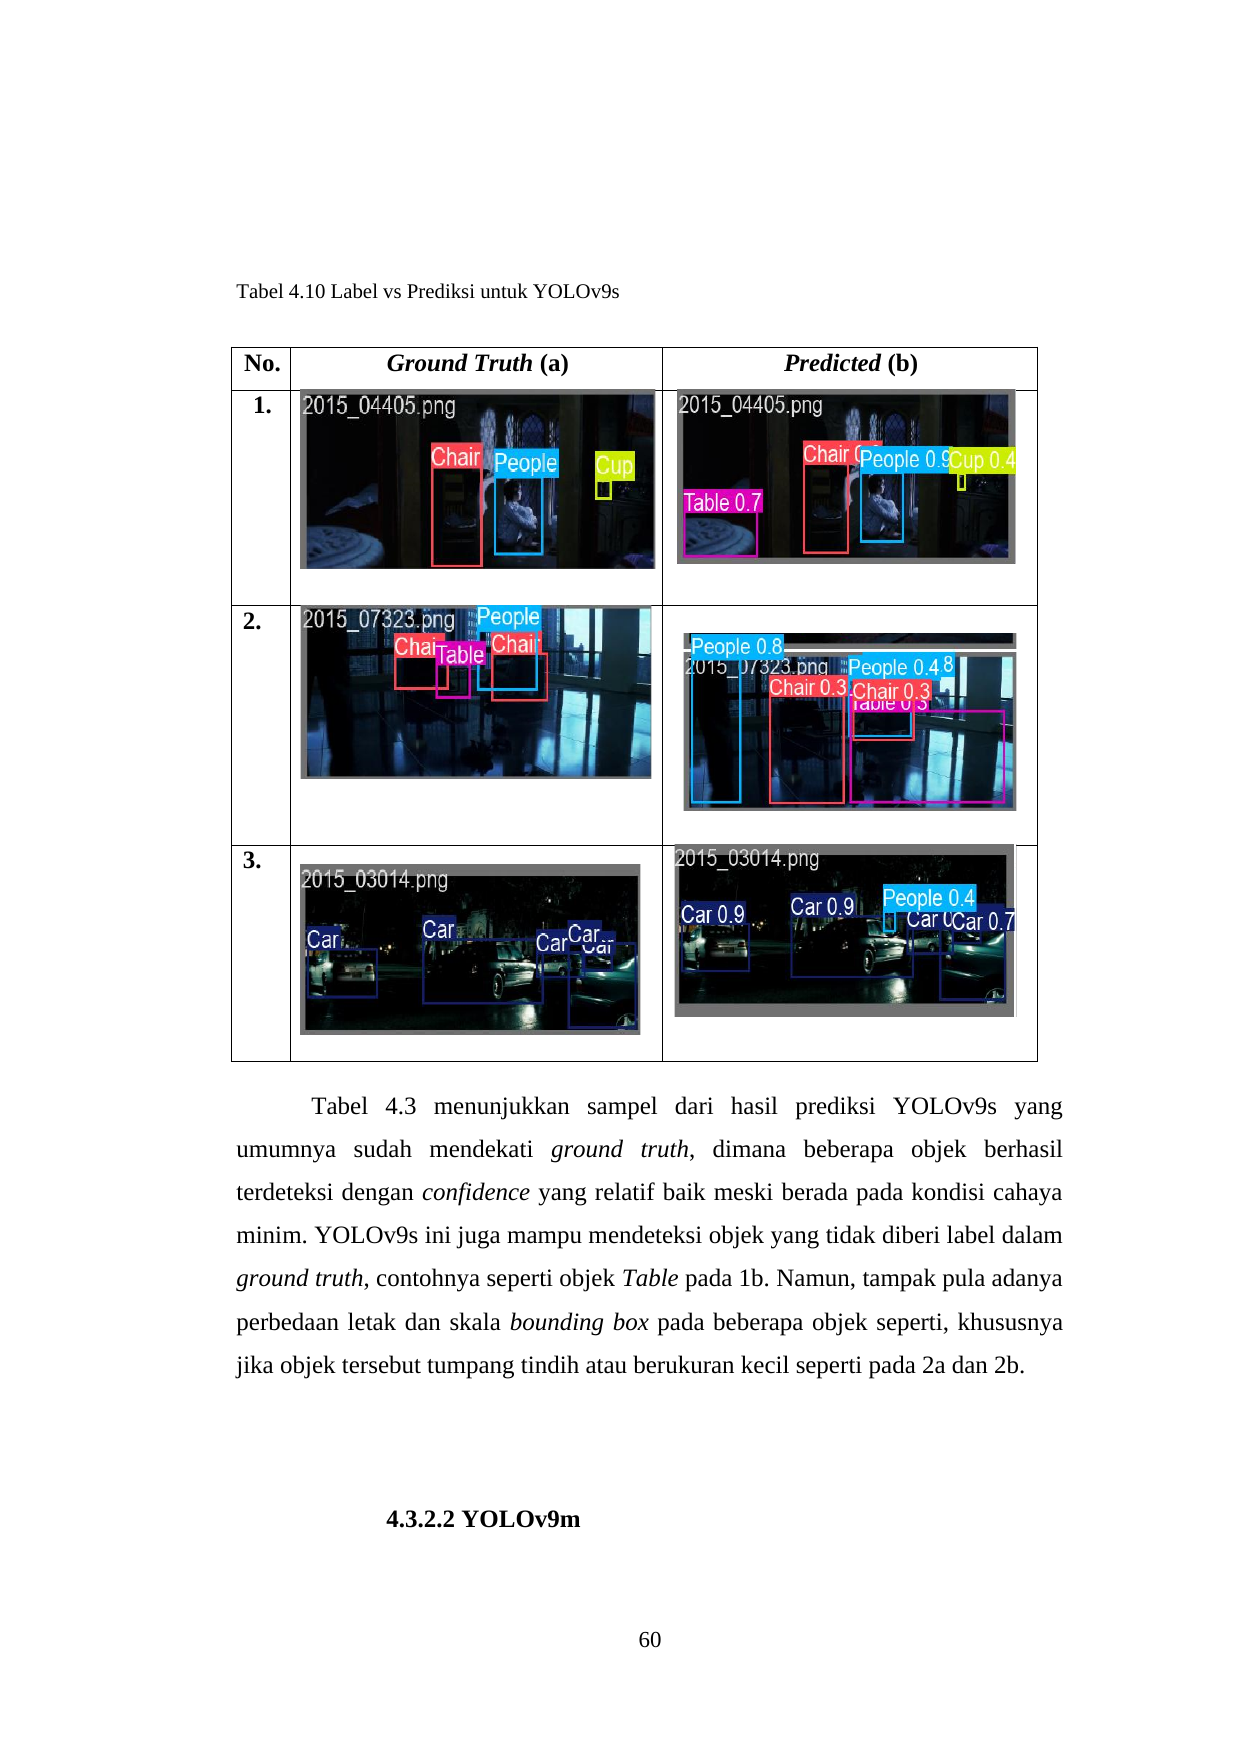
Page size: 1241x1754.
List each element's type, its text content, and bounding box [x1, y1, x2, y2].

picture [300, 389, 656, 569]
table_cell [291, 391, 662, 605]
table_header Predicted (b) [663, 348, 1037, 389]
table_cell 1. [232, 391, 290, 605]
table_cell [291, 846, 662, 1061]
table_cell 2. [232, 606, 290, 844]
table_header No. [232, 348, 290, 389]
picture [300, 864, 641, 1035]
table_cell 3. [232, 846, 290, 1061]
picture [300, 605, 652, 779]
table_header Ground Truth (a) [291, 348, 662, 389]
table_cell [663, 606, 1037, 844]
subtitle 4.3.2.2 YOLOv9m [386, 1504, 1063, 1533]
picture [674, 844, 1017, 1017]
table_cell [663, 391, 1037, 605]
table_cell [291, 606, 662, 844]
picture [677, 389, 1016, 564]
picture [683, 633, 1017, 811]
table_cell [663, 846, 1037, 1061]
